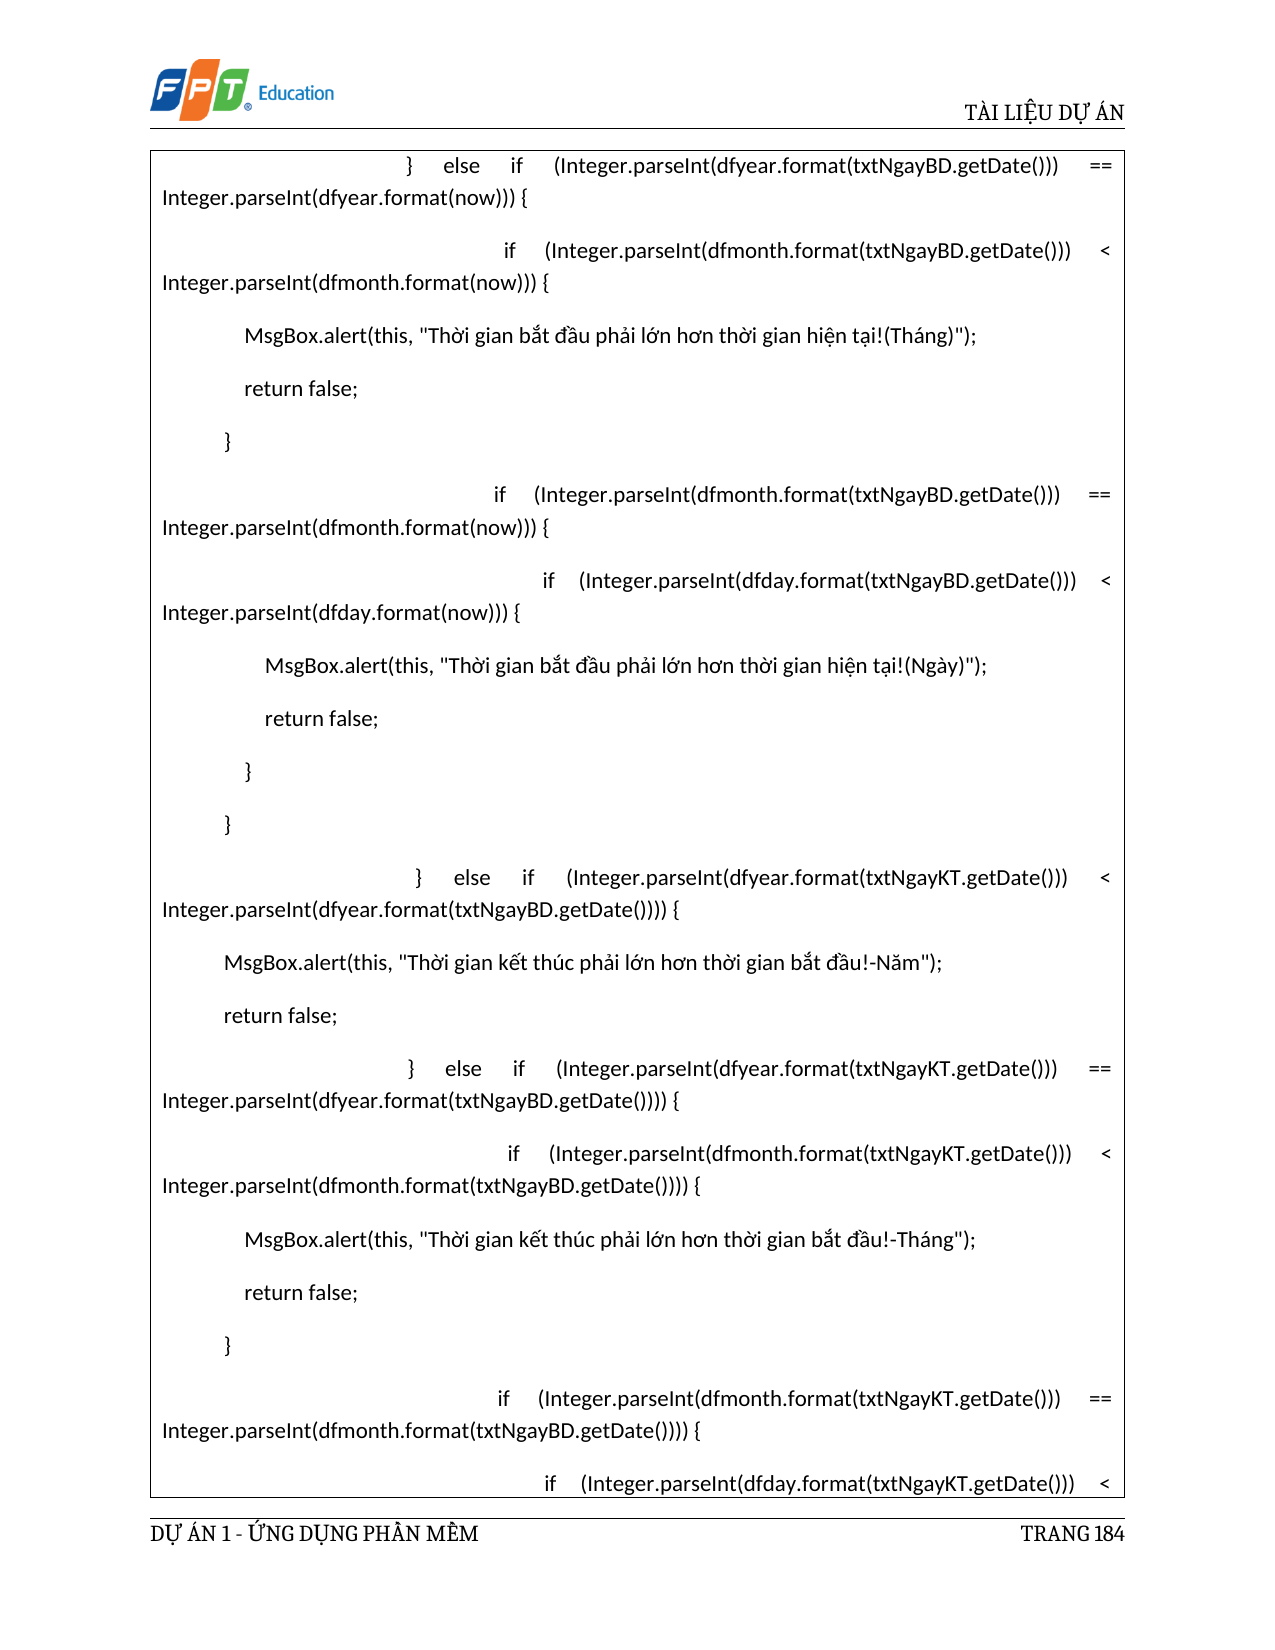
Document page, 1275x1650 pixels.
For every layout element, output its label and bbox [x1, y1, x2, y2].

table_header [151, 151, 1124, 1497]
picture [150, 59, 336, 121]
